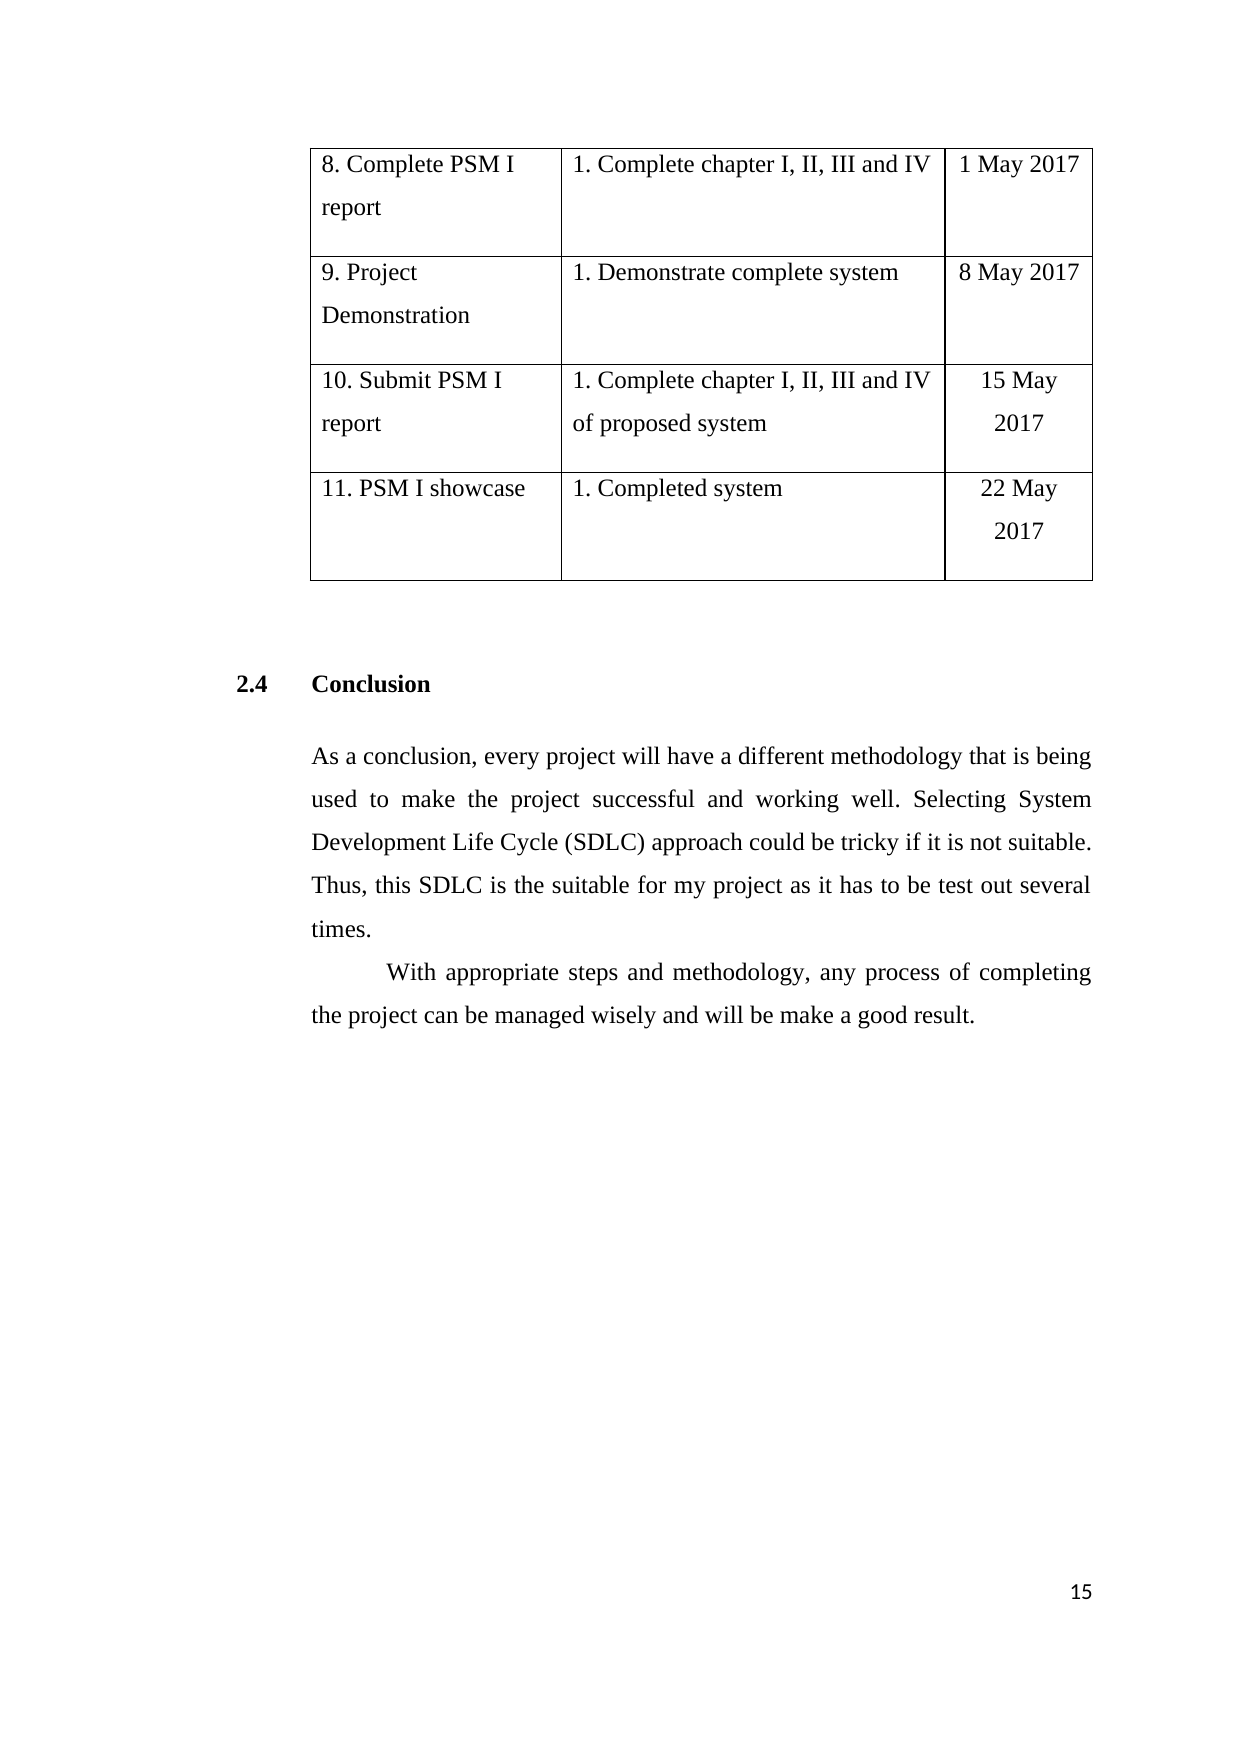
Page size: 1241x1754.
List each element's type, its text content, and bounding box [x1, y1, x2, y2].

list With appropriate steps and methodology, any process of completing the project can be managed wisely and will be make a good result. [311, 957, 1092, 1029]
table_cell 11. PSM I showcase [311, 473, 561, 580]
table_cell 10. Submit PSM I report [311, 365, 561, 472]
table_cell 1 May 2017 [946, 149, 1092, 256]
table_cell 22 May 2017 [946, 473, 1092, 580]
table_cell 9. Project Demonstration [311, 257, 561, 364]
table_cell 8 May 2017 [946, 257, 1092, 364]
table_cell 15 May 2017 [946, 365, 1092, 472]
list Conclusion [236, 669, 1092, 698]
table_cell 1. Completed system [562, 473, 944, 580]
table_cell 1. Complete chapter I, II, III and IV of proposed system [562, 365, 944, 472]
table_cell 1. Complete chapter I, II, III and IV [562, 149, 944, 256]
list As a conclusion, every project will have a different methodology that is being used to make the project successful and working well. Selecting System Development Life Cycle (SDLC) approach could be tricky if it is not suitable. Thus, this SDLC is the suitable for my project as it has to be test out several times. [311, 741, 1092, 942]
table_cell 1. Demonstrate complete system [562, 257, 944, 364]
table_cell 8. Complete PSM I report [311, 149, 561, 256]
